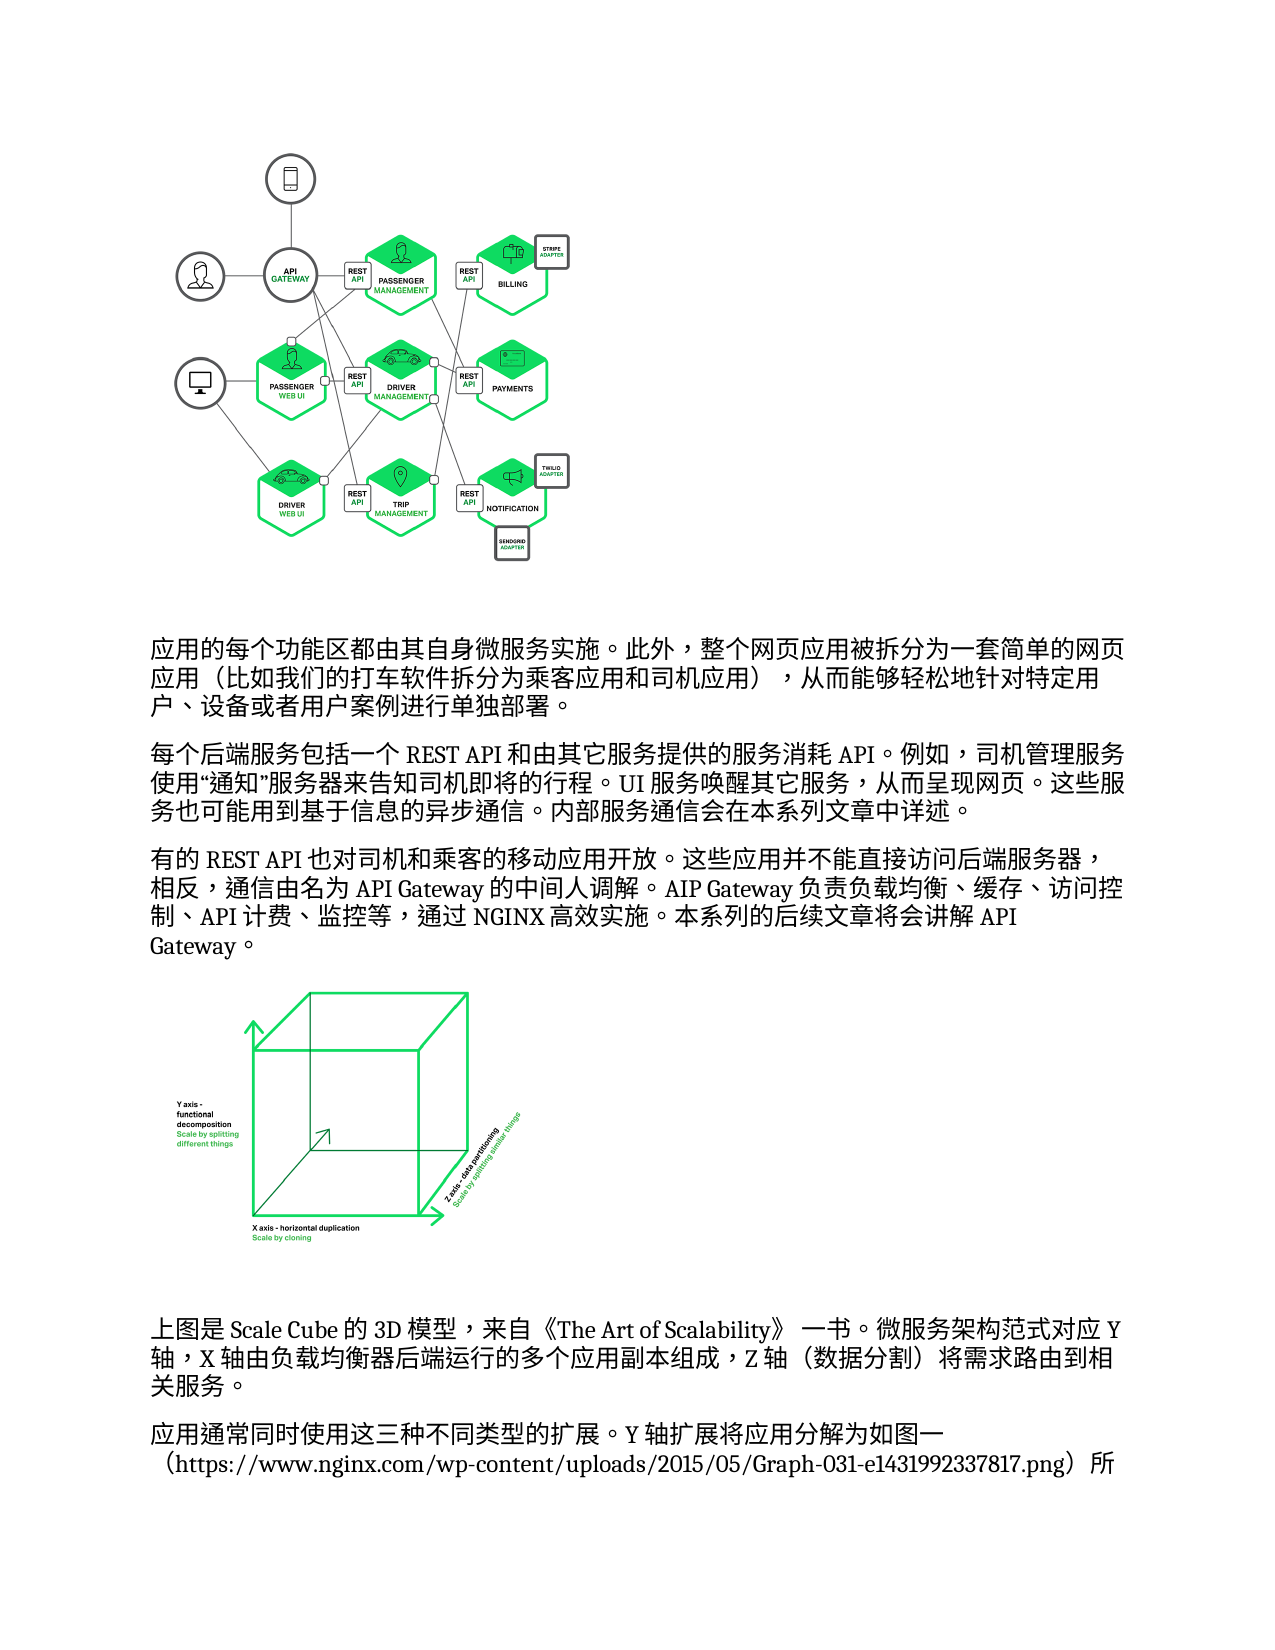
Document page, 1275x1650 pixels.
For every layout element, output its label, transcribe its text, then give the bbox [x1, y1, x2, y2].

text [150, 1421, 1125, 1478]
text 应用的每个功能区都由其自身微服务实施。此外，整个网页应用被拆分为一套简单的网页应用（比如我们的打车软件拆分为乘客应用和司机应用），从而能够轻松地针对特定用户、设备或者用户案例进行单独部署。 [150, 636, 1125, 722]
picture [168, 150, 578, 568]
text 上图是 Scale Cube 的 3D 模型，来自《The Art of Scalability》 一书。微服务架构范式对应 Y 轴，X 轴由负载均衡器后端运行的多个应用副本组成，Z 轴（数据分割）将需求路由到相关服务。 [150, 1316, 1125, 1402]
text 有的 REST API 也对司机和乘客的移动应用开放。这些应用并不能直接访问后端服务器，相反，通信由名为 API Gateway 的中间人调解。AIP Gateway 负责负载均衡、缓存、访问控制、API 计费、监控等，通过 NGINX 高效实施。本系列的后续文章将会讲解 API Gateway。 [150, 846, 1125, 961]
text 每个后端服务包括一个 REST API 和由其它服务提供的服务消耗 API。例如，司机管理服务使用“通知”服务器来告知司机即将的行程。UI 服务唤醒其它服务，从而呈现网页。这些服务也可能用到基于信息的异步通信。内部服务通信会在本系列文章中详述。 [150, 741, 1125, 827]
picture [168, 979, 527, 1248]
